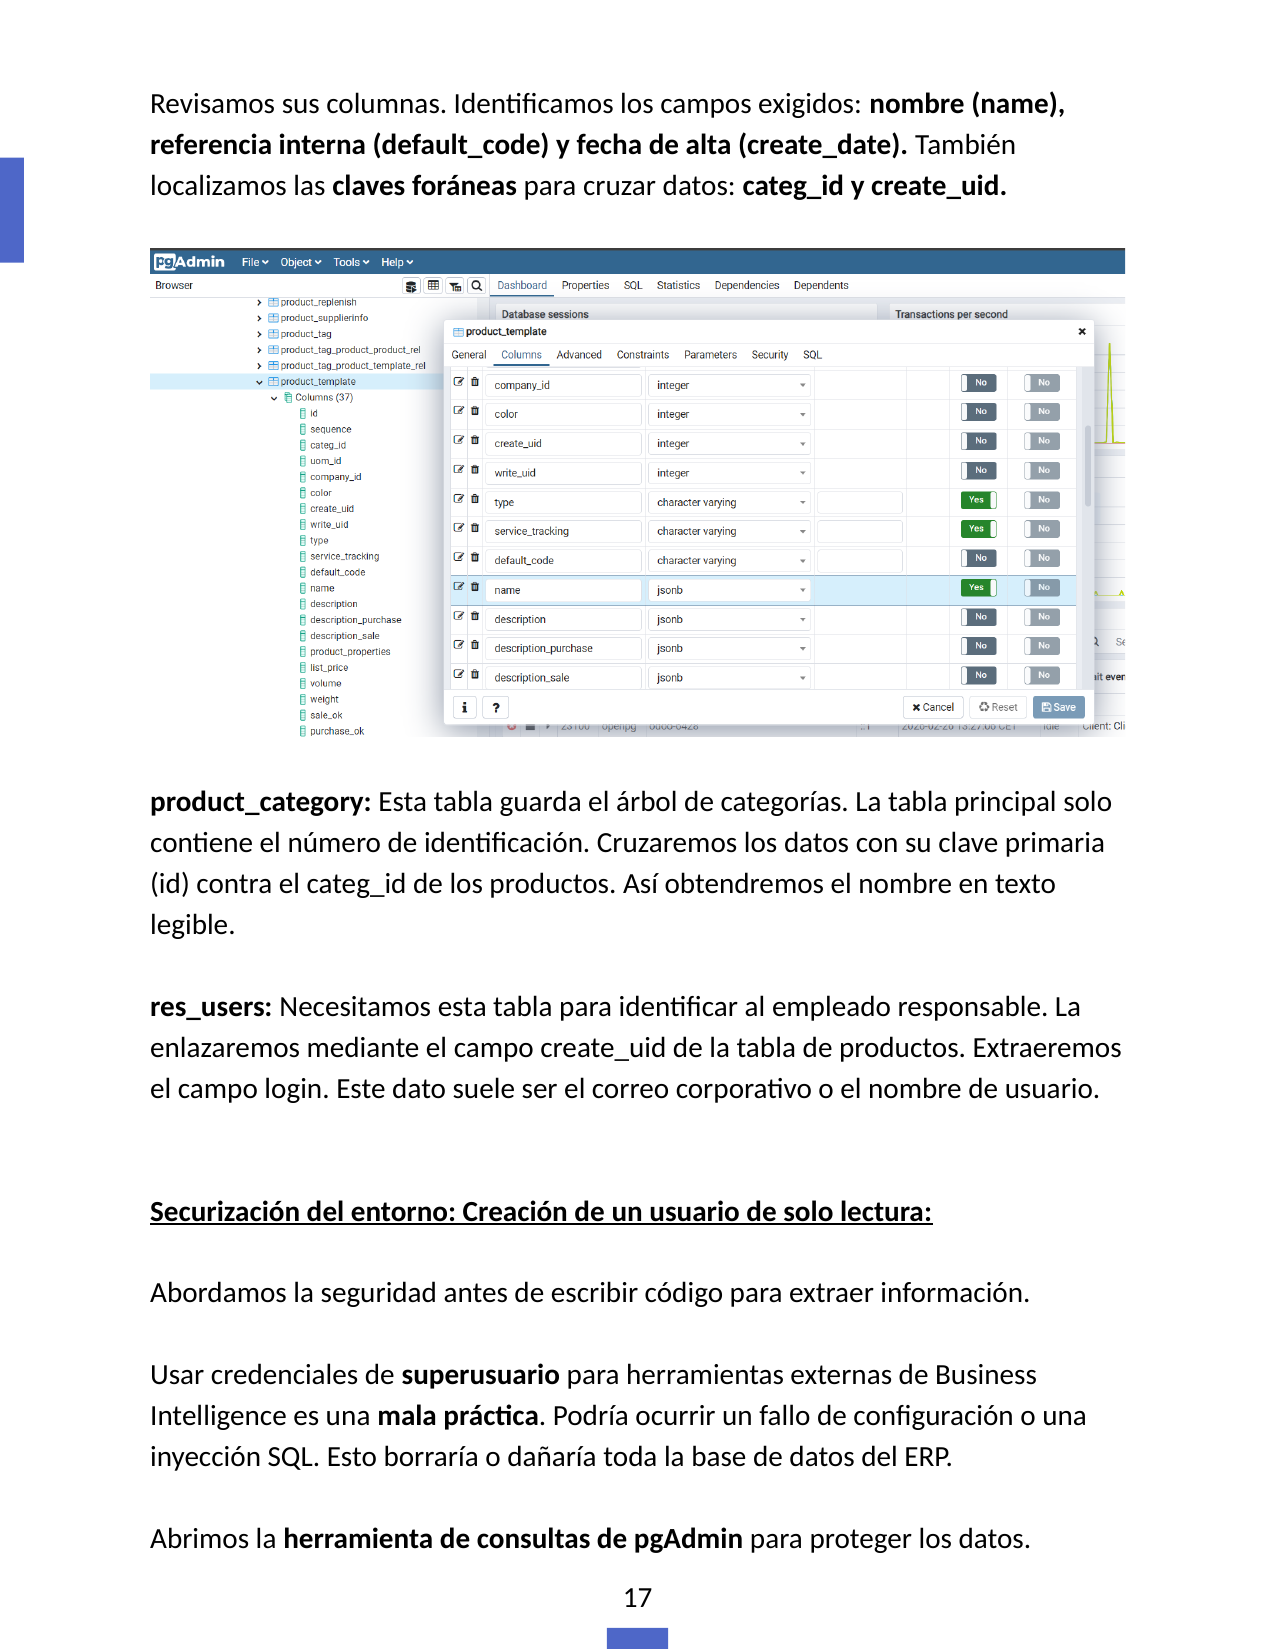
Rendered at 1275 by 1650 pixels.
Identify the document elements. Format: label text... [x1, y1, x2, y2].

text Usar credenciales de superusuario para herramientas externas de Business Intelligence es una mala práctica. Podría ocurrir un fallo de configuración o una inyección SQL. Esto borraría o dañaría toda la base de datos del ERP. [150, 1356, 1125, 1474]
text Abordamos la seguridad antes de escribir código para extraer información. [150, 1274, 1125, 1310]
text Revisamos sus columnas. Identificamos los campos exigidos: nombre (name), referencia interna (default_code) y fecha de alta (create_date). También localizamos las claves foráneas para cruzar datos: categ_id y create_uid. [150, 85, 1125, 203]
text product_category: Esta tabla guarda el árbol de categorías. La tabla principal solo contiene el número de identificación. Cruzaremos los datos con su clave primaria (id) contra el categ_id de los productos. Así obtendremos el nombre en texto legible. [150, 783, 1125, 942]
text Securización del entorno: Creación de un usuario de solo lectura: [150, 1193, 1125, 1228]
picture [150, 248, 1125, 737]
text Abrimos la herramienta de consultas de pgAdmin para proteger los datos. [150, 1520, 1125, 1556]
text res_users: Necesitamos esta tabla para identificar al empleado responsable. La enlazaremos mediante el campo create_uid de la tabla de productos. Extraeremos el campo login. Este dato suele ser el correo corporativo o el nombre de usuario. [150, 988, 1125, 1105]
